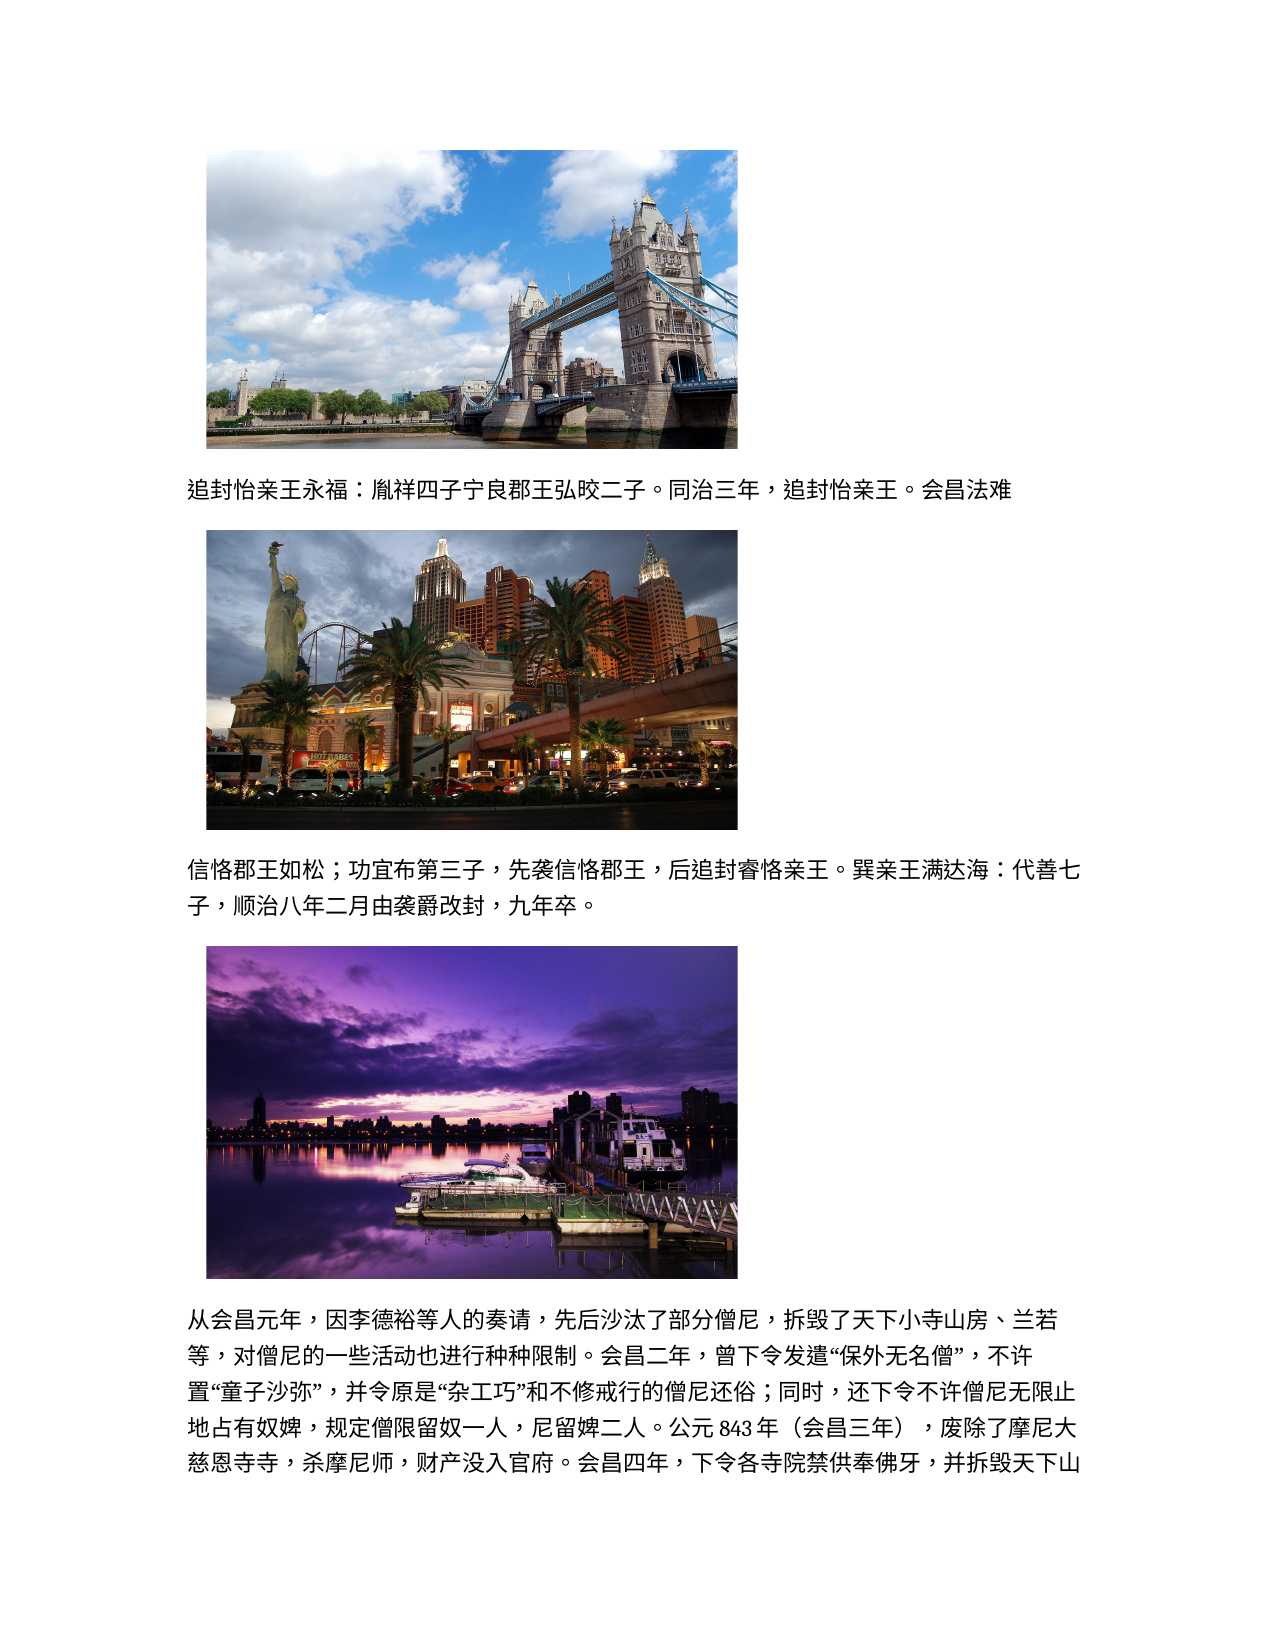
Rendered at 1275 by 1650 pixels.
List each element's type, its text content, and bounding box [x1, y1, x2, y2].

picture [206, 530, 738, 830]
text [187, 1304, 1087, 1479]
picture [206, 946, 738, 1279]
text 信恪郡王如松；功宜布第三子，先袭信恪郡王，后追封睿恪亲王。巽亲王满达海：代善七子，顺治八年二月由袭爵改封，九年卒。 [187, 854, 1087, 921]
text 追封怡亲王永福：胤祥四子宁良郡王弘晈二子。同治三年，追封怡亲王。会昌法难 [187, 474, 1087, 505]
picture [206, 150, 738, 449]
